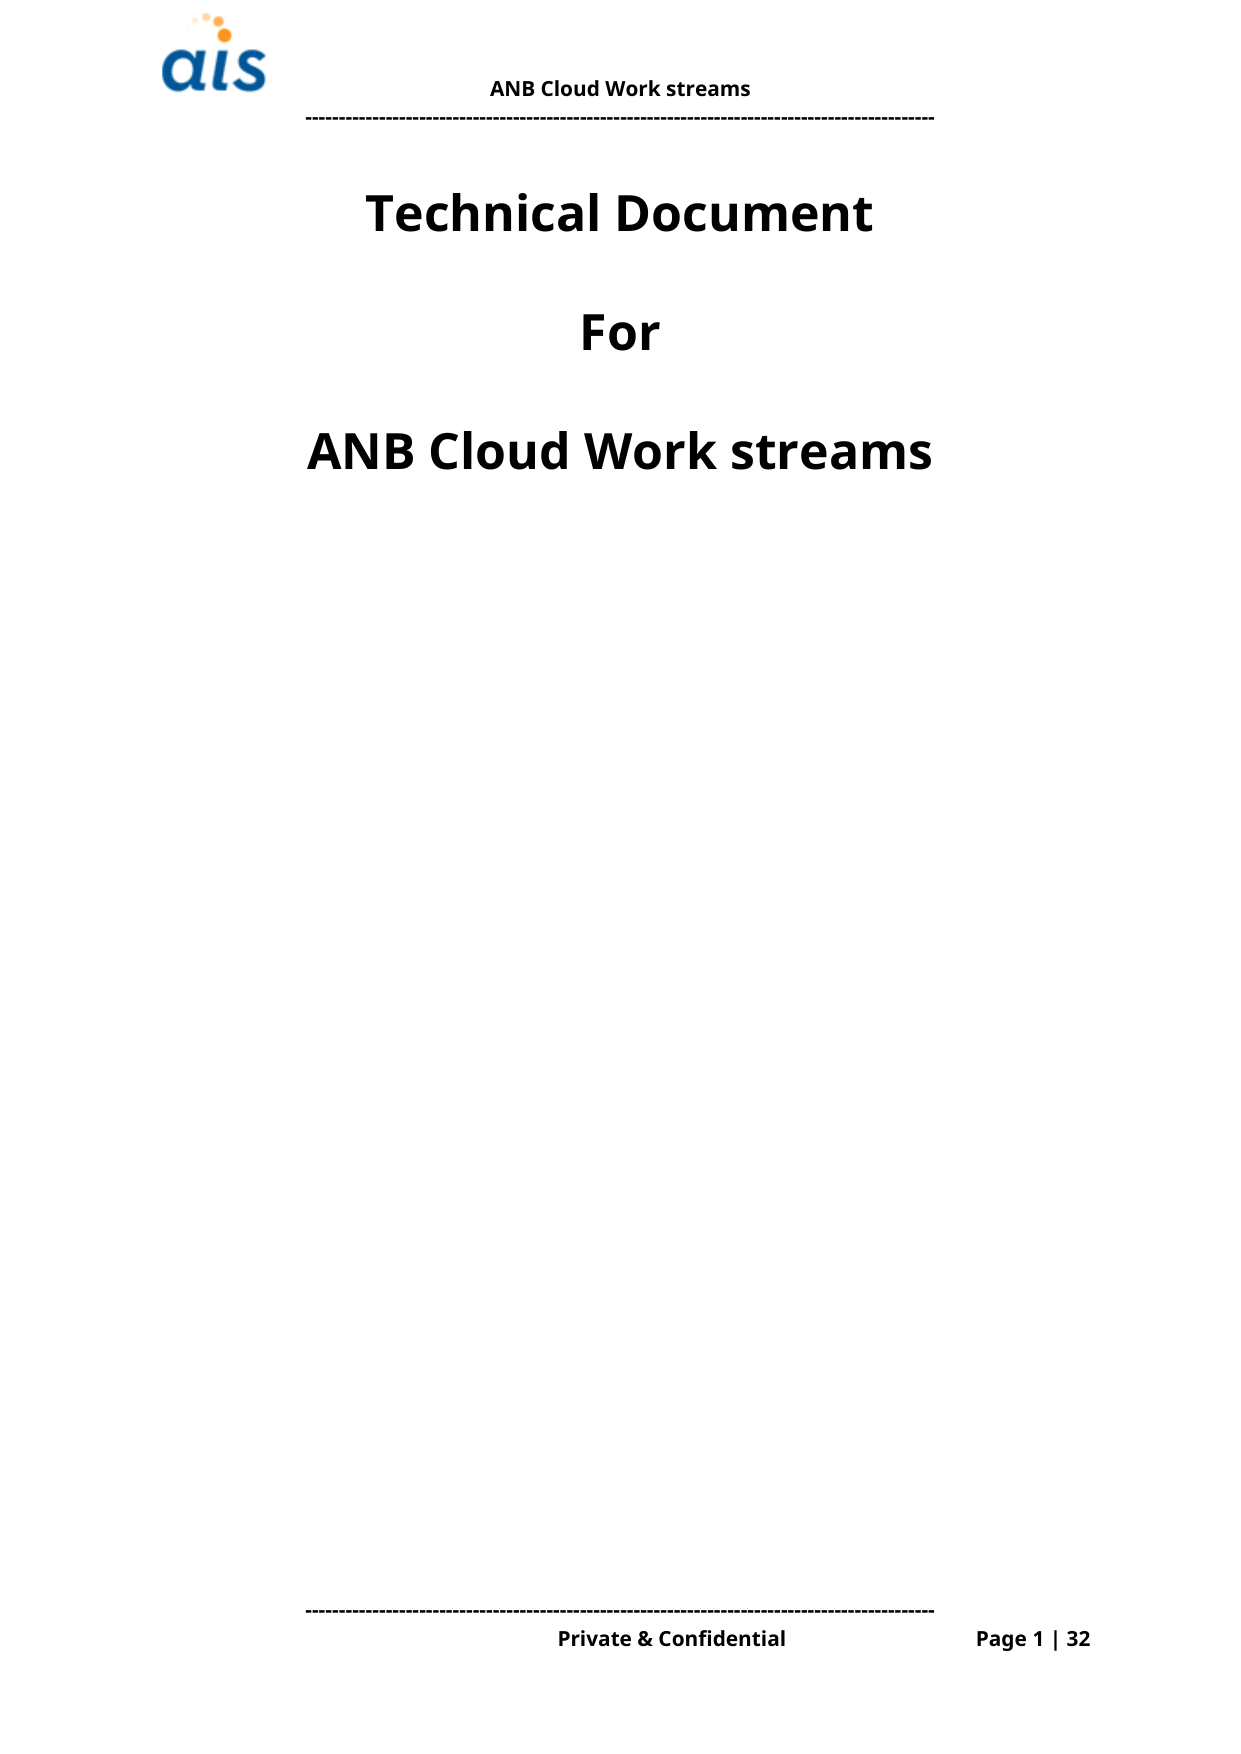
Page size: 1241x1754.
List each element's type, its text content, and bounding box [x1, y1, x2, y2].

picture [150, 12, 266, 138]
text ANB Cloud Work streams [150, 416, 1090, 484]
text Technical Document [150, 178, 1090, 246]
text For [150, 297, 1090, 365]
